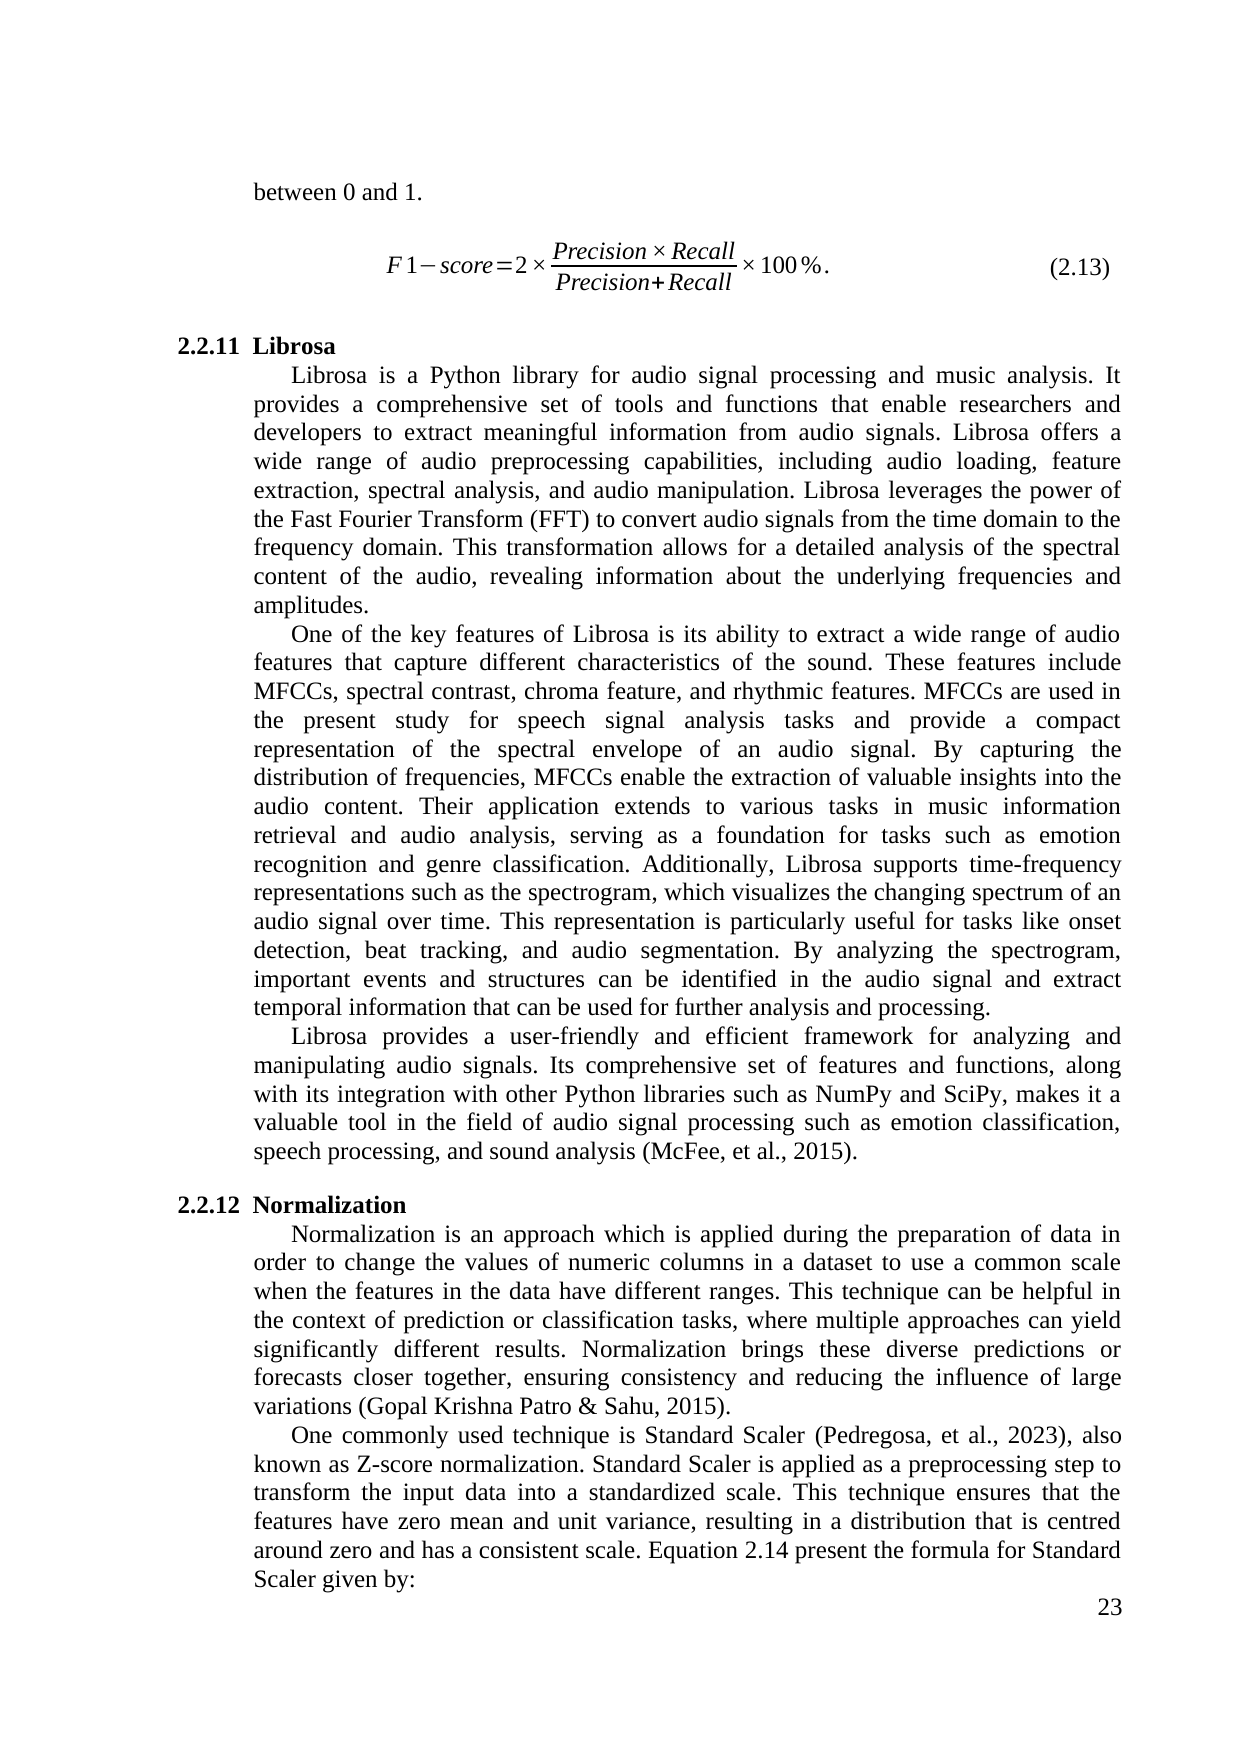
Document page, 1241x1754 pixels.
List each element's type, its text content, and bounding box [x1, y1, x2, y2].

text Librosa provides a user-friendly and efficient framework for analyzing and manipulating audio signals. Its comprehensive set of features and functions, along with its integration with other Python libraries such as NumPy and SciPy, makes it a valuable tool in the field of audio signal processing such as emotion classification, speech processing, and sound analysis. [253, 1021, 1122, 1165]
text Normalization is an approach which is applied during the preparation of data in order to change the values of numeric columns in a dataset to use a common scale when the features in the data have different ranges. This technique can be helpful in the context of prediction or classification tasks, where multiple approaches can yield significantly different results. Normalization brings these diverse predictions or forecasts closer together, ensuring consistency and reducing the influence of large variations. [253, 1219, 1122, 1420]
subtitle Librosa [177, 331, 1122, 360]
table_header [177, 231, 1038, 302]
table_header (2.13) [1038, 231, 1121, 302]
subtitle Normalization [177, 1190, 1122, 1219]
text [253, 177, 1122, 206]
text One commonly used technique is Standard Scaler, also known as Z-score normalization. Standard Scaler is applied as a preprocessing step to transform the input data into a standardized scale. This technique ensures that the features have zero mean and unit variance, resulting in a distribution that is centred around zero and has a consistent scale. Equation 2.14 present the formula for Standard Scaler given by: [253, 1420, 1122, 1592]
text Librosa is a Python library for audio signal processing and music analysis. It provides a comprehensive set of tools and functions that enable researchers and developers to extract meaningful information from audio signals. Librosa offers a wide range of audio preprocessing capabilities, including audio loading, feature extraction, spectral analysis, and audio manipulation. Librosa leverages the power of the Fast Fourier Transform (FFT) to convert audio signals from the time domain to the frequency domain. This transformation allows for a detailed analysis of the spectral content of the audio, revealing information about the underlying frequencies and amplitudes. [253, 360, 1122, 619]
text One of the key features of Librosa is its ability to extract a wide range of audio features that capture different characteristics of the sound. These features include MFCCs, spectral contrast, chroma feature, and rhythmic features. MFCCs are used in the present study for speech signal analysis tasks and provide a compact representation of the spectral envelope of an audio signal. By capturing the distribution of frequencies, MFCCs enable the extraction of valuable insights into the audio content. Their application extends to various tasks in music information retrieval and audio analysis, serving as a foundation for tasks such as emotion recognition and genre classification. Additionally, Librosa supports time-frequency representations such as the spectrogram, which visualizes the changing spectrum of an audio signal over time. This representation is particularly useful for tasks like onset detection, beat tracking, and audio segmentation. By analyzing the spectrogram, important events and structures can be identified in the audio signal and extract temporal information that can be used for further analysis and processing. [253, 619, 1122, 1021]
